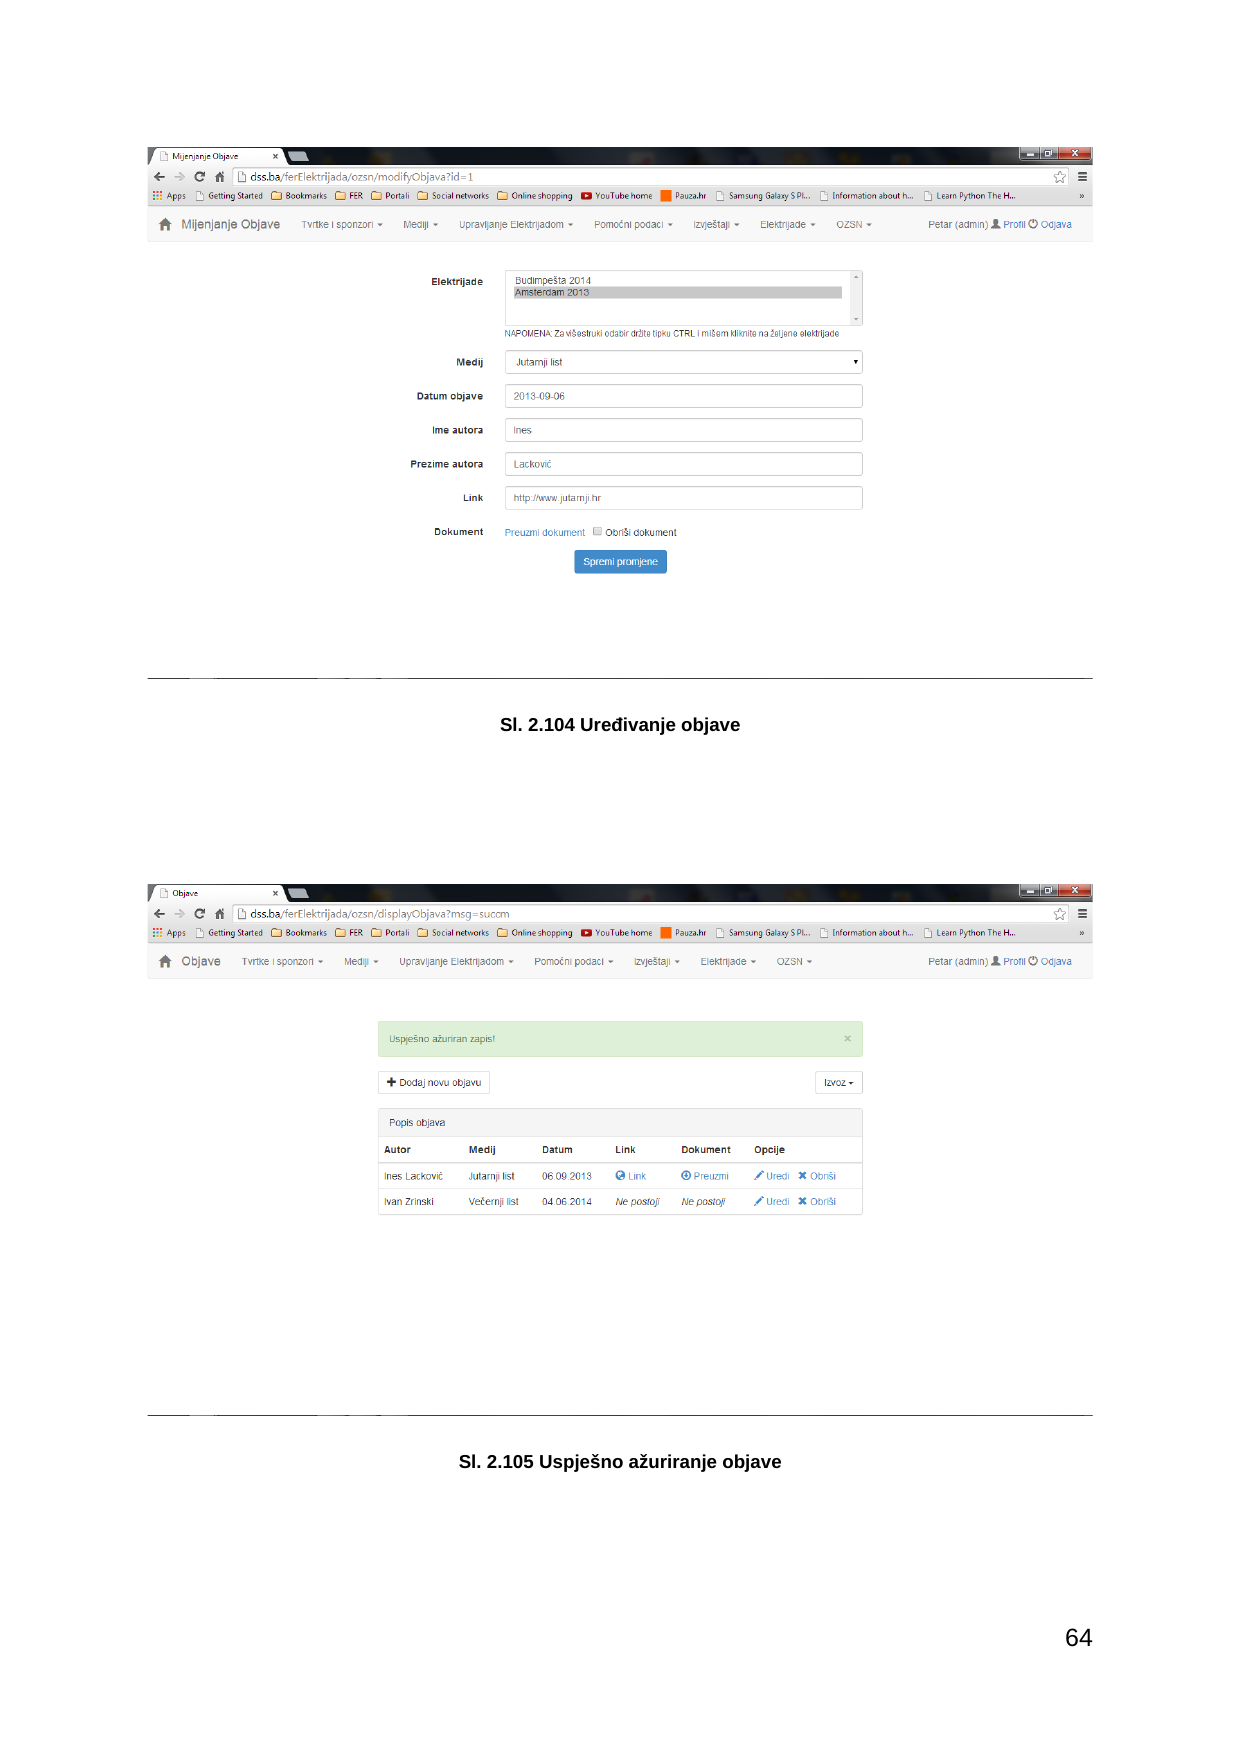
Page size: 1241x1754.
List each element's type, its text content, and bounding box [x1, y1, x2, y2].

picture [147, 884, 1093, 1416]
text Sl. 2.105 Uspješno ažuriranje objave [148, 1451, 1093, 1472]
picture [147, 147, 1093, 679]
text Sl. 2.104 Uređivanje objave [148, 714, 1093, 736]
